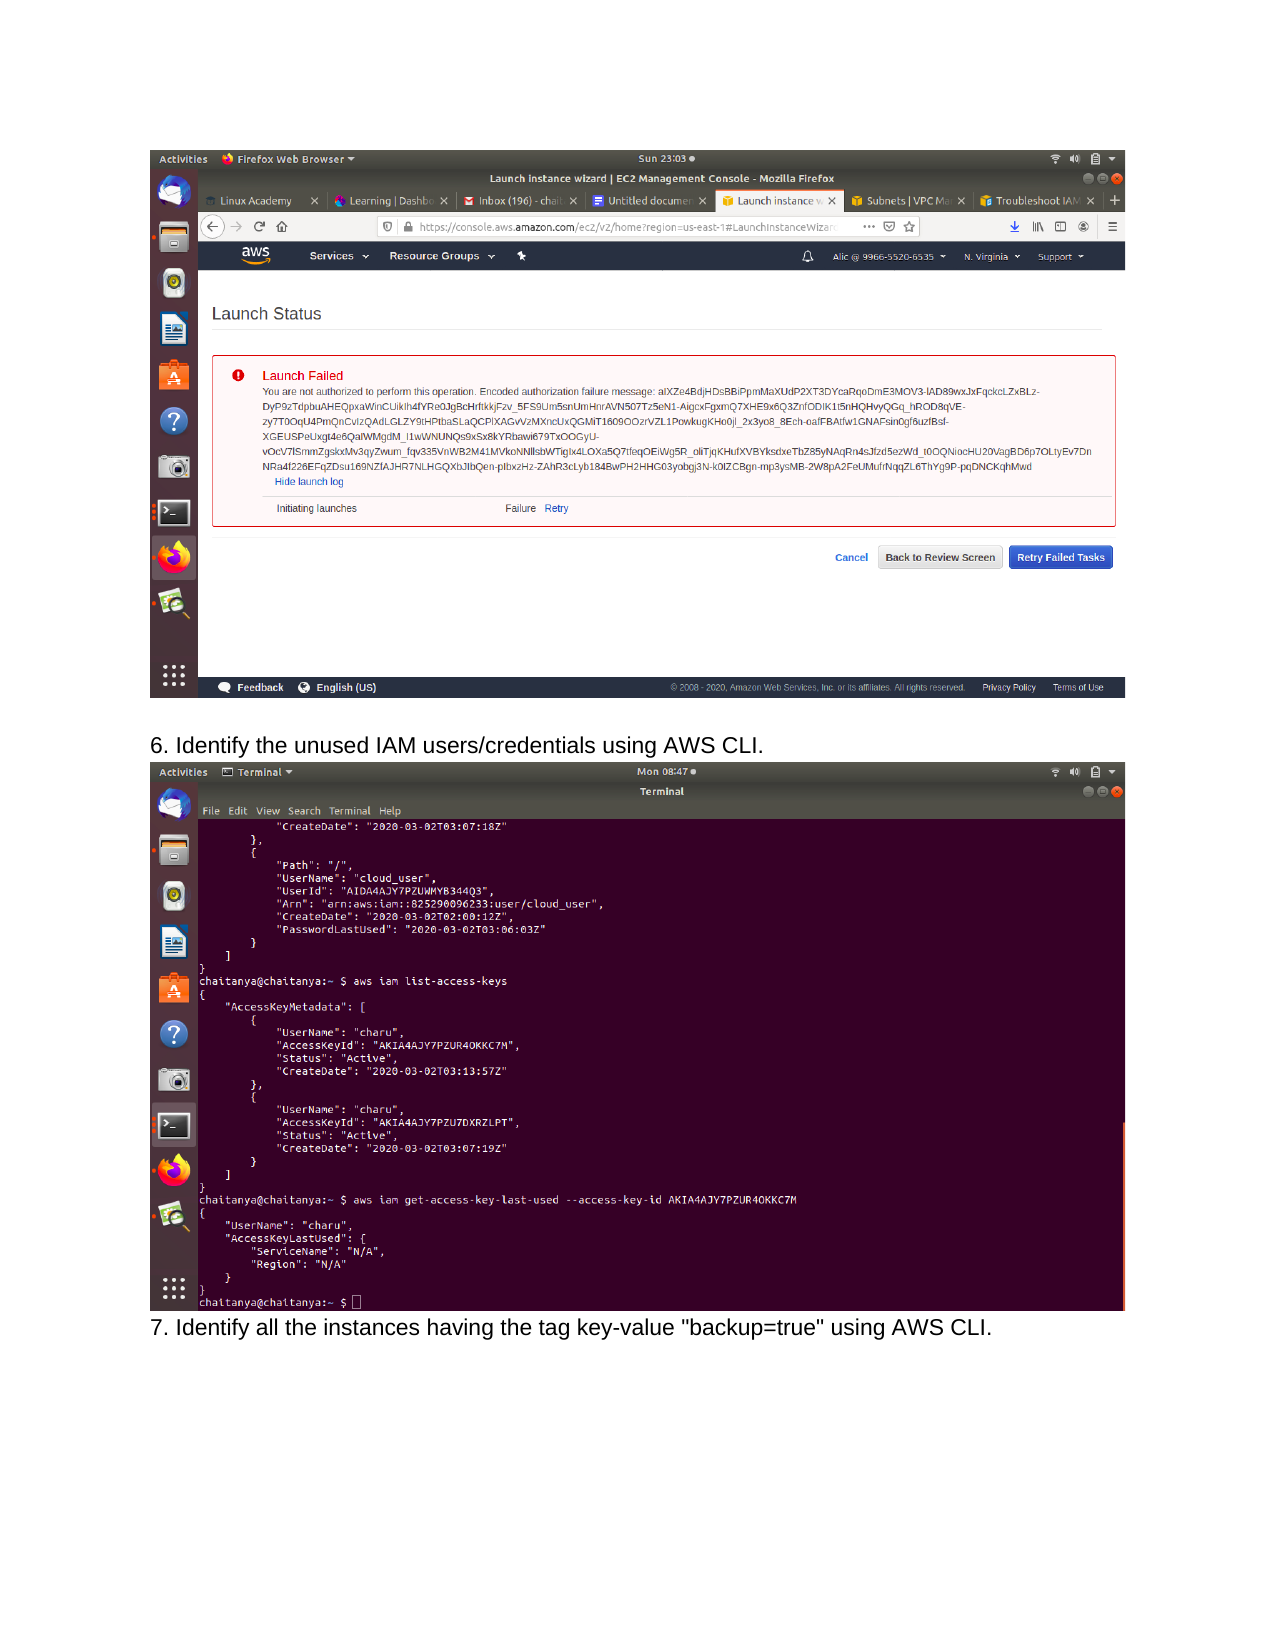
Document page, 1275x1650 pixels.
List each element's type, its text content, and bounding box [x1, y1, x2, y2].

text 7. Identify all the instances having the tag key-value "backup=true" using AWS CLI. [150, 1314, 1125, 1340]
picture [150, 762, 1125, 1311]
picture [150, 150, 1125, 698]
text 6. Identify the unused IAM users/credentials using AWS CLI. [150, 732, 1125, 758]
